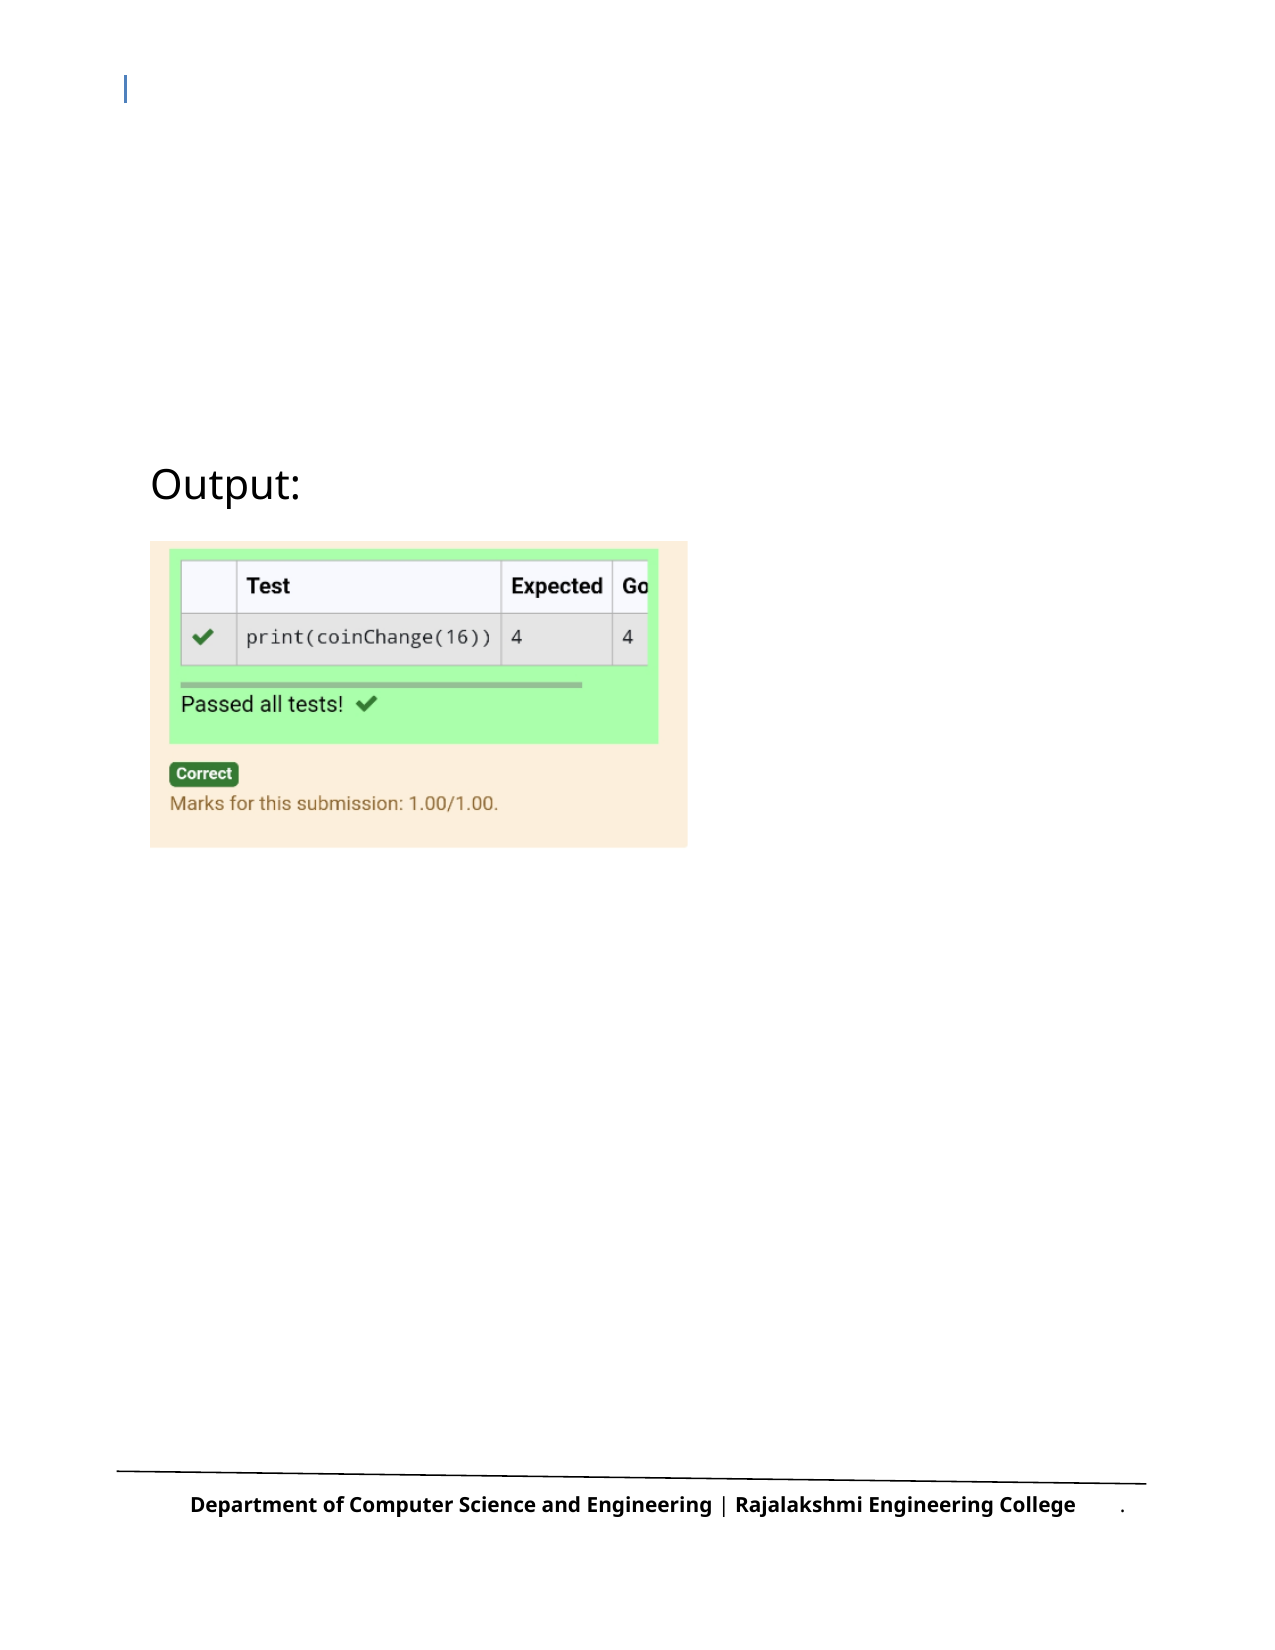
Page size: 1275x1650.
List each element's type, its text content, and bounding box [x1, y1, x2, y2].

picture [150, 541, 688, 850]
text Output: [150, 455, 1125, 512]
